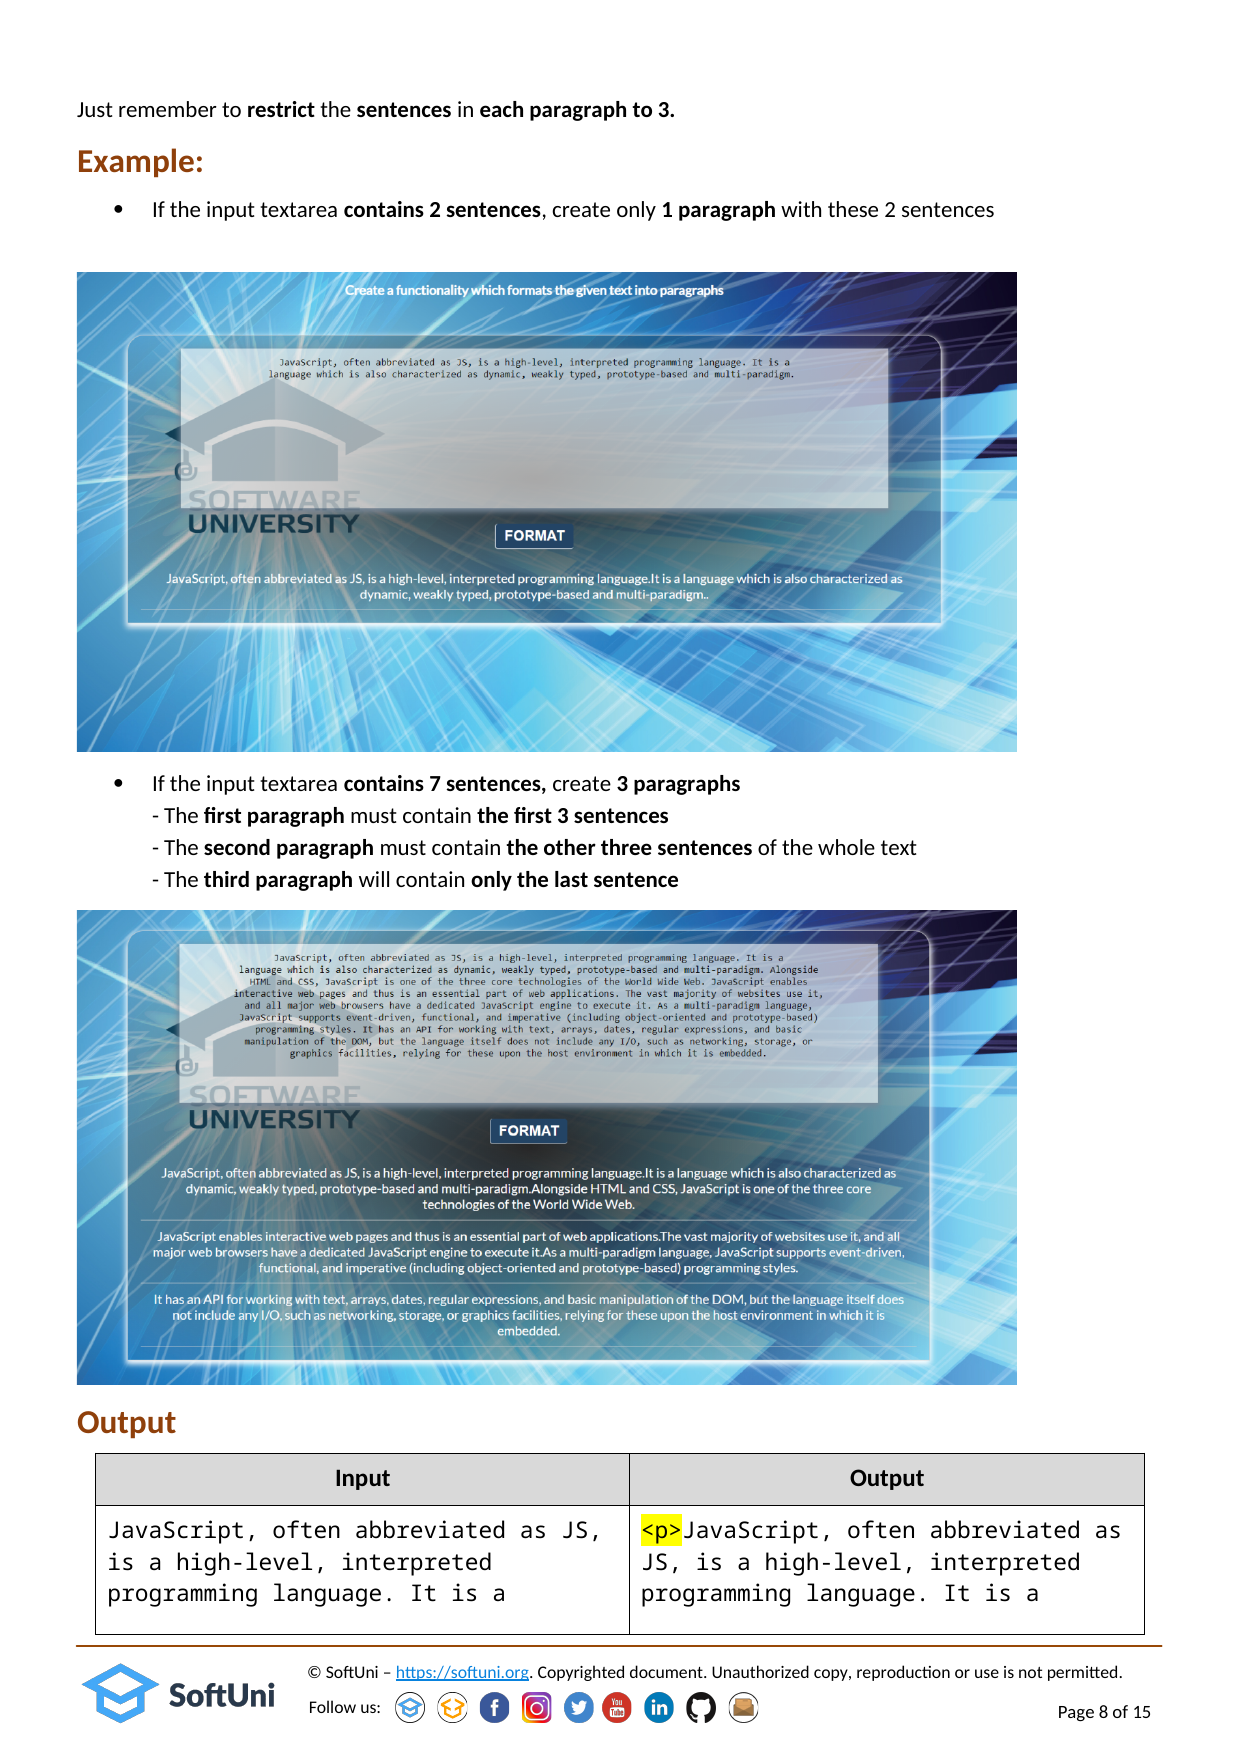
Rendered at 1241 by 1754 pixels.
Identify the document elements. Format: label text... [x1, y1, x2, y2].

picture [665, 1692, 674, 1701]
picture [75, 1658, 281, 1729]
picture [564, 1692, 594, 1723]
list If the input textarea contains 2 sentences, create only 1 paragraph with these 2 sentences [114, 195, 1163, 223]
picture [644, 1714, 653, 1723]
picture [728, 1692, 759, 1723]
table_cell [630, 1506, 1144, 1634]
picture [76, 272, 1017, 752]
picture [644, 1692, 653, 1701]
picture [479, 1692, 510, 1723]
subtitle Output [77, 1402, 1163, 1442]
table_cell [96, 1506, 629, 1634]
picture [76, 910, 1017, 1385]
table_header Output [630, 1454, 1144, 1505]
picture [395, 1692, 425, 1723]
list If the input textarea contains 7 sentences, create 3 paragraphs - The first paragraph must contain the first 3 sentences - The second paragraph must contain the other three sentences of the whole text - The third paragraph will contain only the last sentence [114, 769, 1163, 893]
table_header Input [96, 1454, 629, 1505]
picture [522, 1692, 552, 1723]
subtitle Example: [77, 140, 1163, 181]
picture [665, 1714, 674, 1723]
picture [437, 1692, 468, 1723]
picture [658, 1705, 667, 1714]
picture [602, 1692, 632, 1723]
picture [686, 1692, 716, 1723]
text Just remember to restrict the sentences in each paragraph to 3. [77, 95, 1163, 123]
